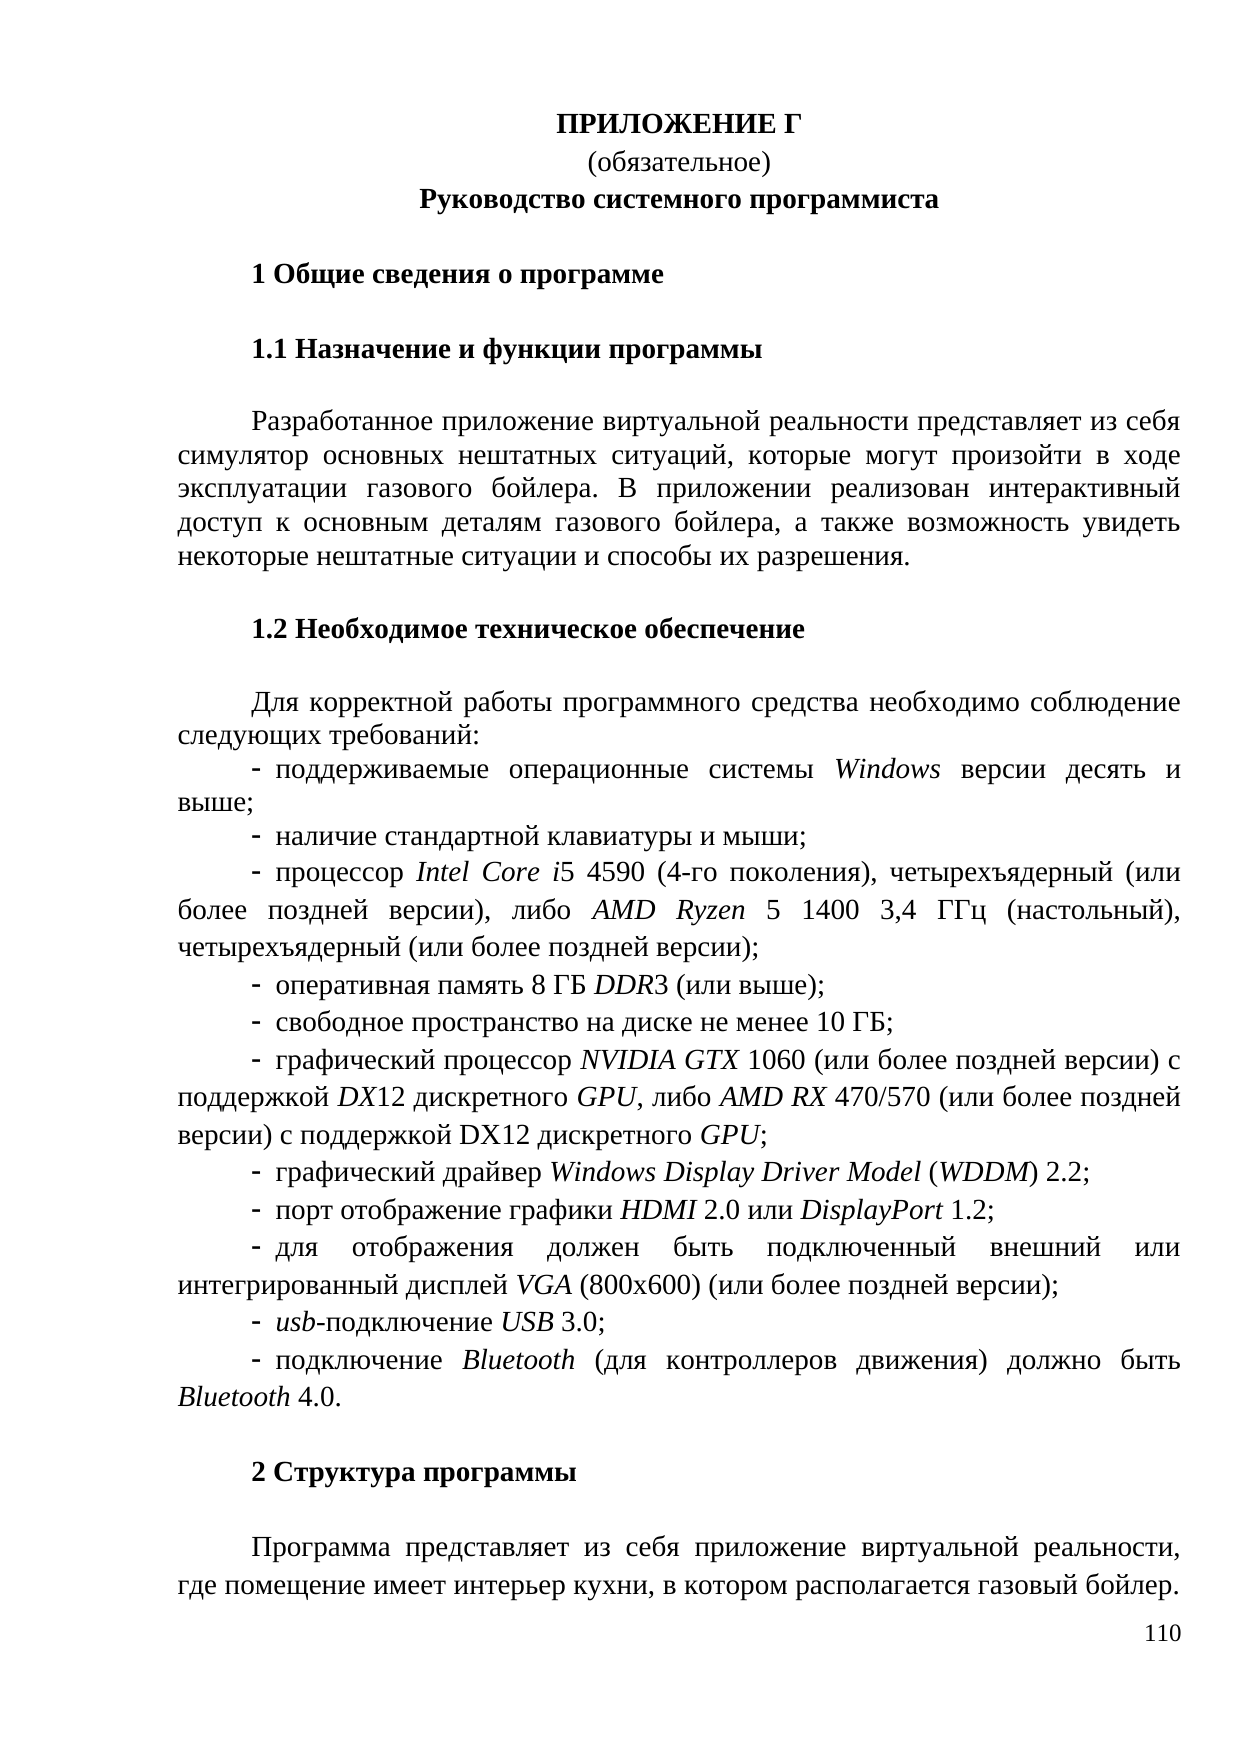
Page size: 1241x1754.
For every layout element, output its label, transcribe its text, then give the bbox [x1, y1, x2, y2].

text Руководство системного программиста [177, 178, 1181, 216]
text 2 Структура программы [177, 1452, 1181, 1489]
text ПРИЛОЖЕНИЕ Г [177, 103, 1181, 141]
list процессор Intel Core i5 4590 (4-го поколения), четырехъядерный (или более поздней версии), либо AMD Ryzen 5 1400 3,4 ГГц (настольный), четырехъядерный (или более поздней версии); [177, 852, 1181, 964]
list для отображения должен быть подключенный внешний или интегрированный дисплей VGA (800x600) (или более поздней версии); [177, 1227, 1181, 1302]
list графический процессор NVIDIA GTX 1060 (или более поздней версии) с поддержкой DX12 дискретного GPU, либо AMD RX 470/570 (или более поздней версии) с поддержкой DX12 дискретного GPU; [177, 1039, 1181, 1152]
list оперативная память 8 ГБ DDR3 (или выше); [177, 964, 1181, 1002]
text 1.2 Необходимое техническое обеспечение [177, 609, 1181, 646]
text 1.1 Назначение и функции программы [177, 328, 1181, 366]
list порт отображение графики HDMI 2.0 или DisplayPort 1.2; [177, 1189, 1181, 1227]
text Для корректной работы программного средства необходимо соблюдение следующих требований: [177, 684, 1181, 751]
list графический драйвер Windows Display Driver Model (WDDM) 2.2; [177, 1152, 1181, 1189]
list наличие стандартной клавиатуры и мыши; [177, 818, 1181, 852]
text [177, 1527, 1181, 1602]
list usb-подключение USB 3.0; [177, 1302, 1181, 1339]
text 1 Общие сведения о программе [177, 253, 1181, 291]
list подключение Bluetooth (для контроллеров движения) должно быть Bluetooth 4.0. [177, 1339, 1181, 1414]
text (обязательное) [177, 141, 1181, 178]
list свободное пространство на диске не менее 10 ГБ; [177, 1002, 1181, 1039]
list поддерживаемые операционные системы Windows версии десять и выше; [177, 751, 1181, 818]
text Разработанное приложение виртуальной реальности представляет из себя симулятор основных нештатных ситуаций, которые могут произойти в ходе эксплуатации газового бойлера. В приложении реализован интерактивный доступ к основным деталям газового бойлера, а также возможность увидеть некоторые нештатные ситуации и способы их разрешения. [177, 403, 1181, 571]
